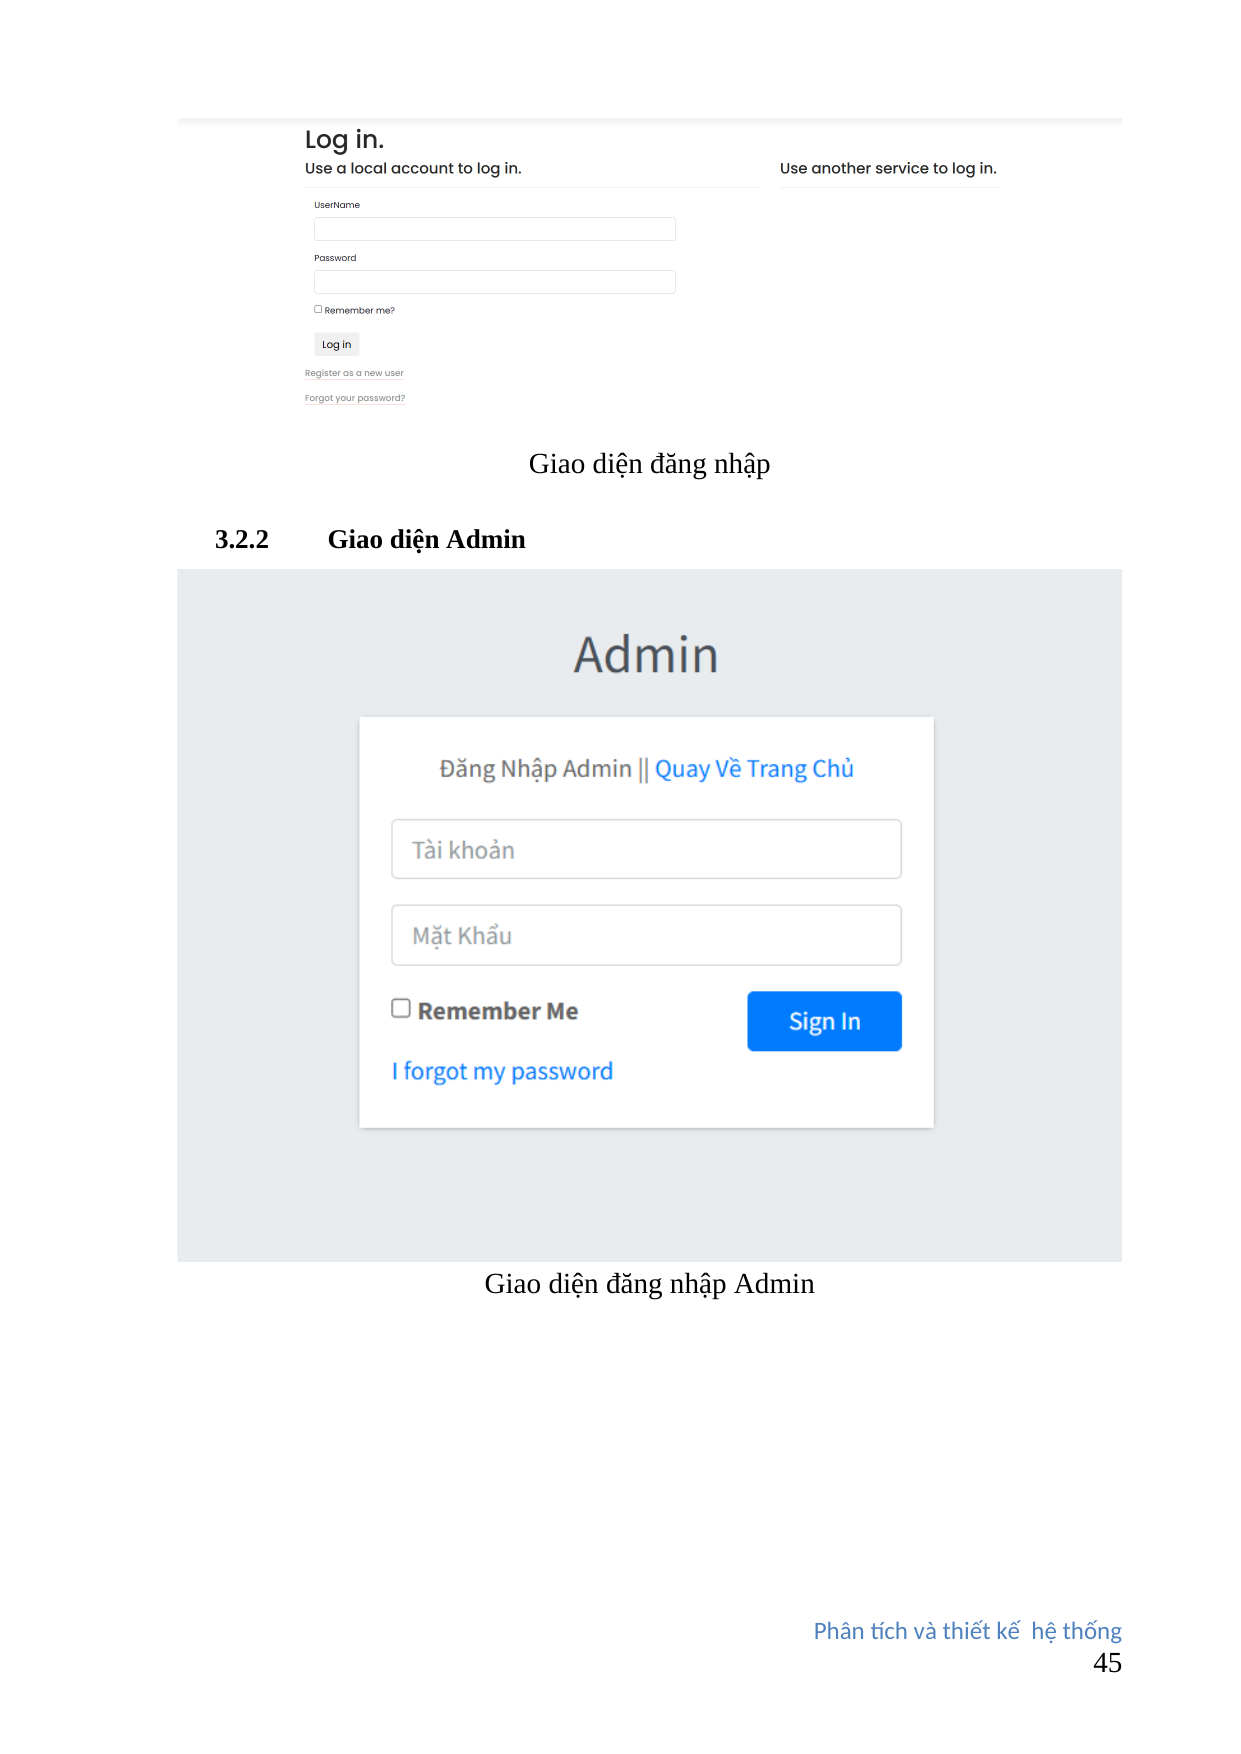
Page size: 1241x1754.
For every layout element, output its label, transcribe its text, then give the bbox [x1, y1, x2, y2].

text Giao diện đăng nhập [177, 446, 1122, 479]
text Giao diện đăng nhập Admin [177, 1266, 1122, 1300]
picture [177, 118, 1123, 441]
picture [177, 569, 1123, 1262]
subtitle Giao diện Admin [215, 523, 1122, 554]
